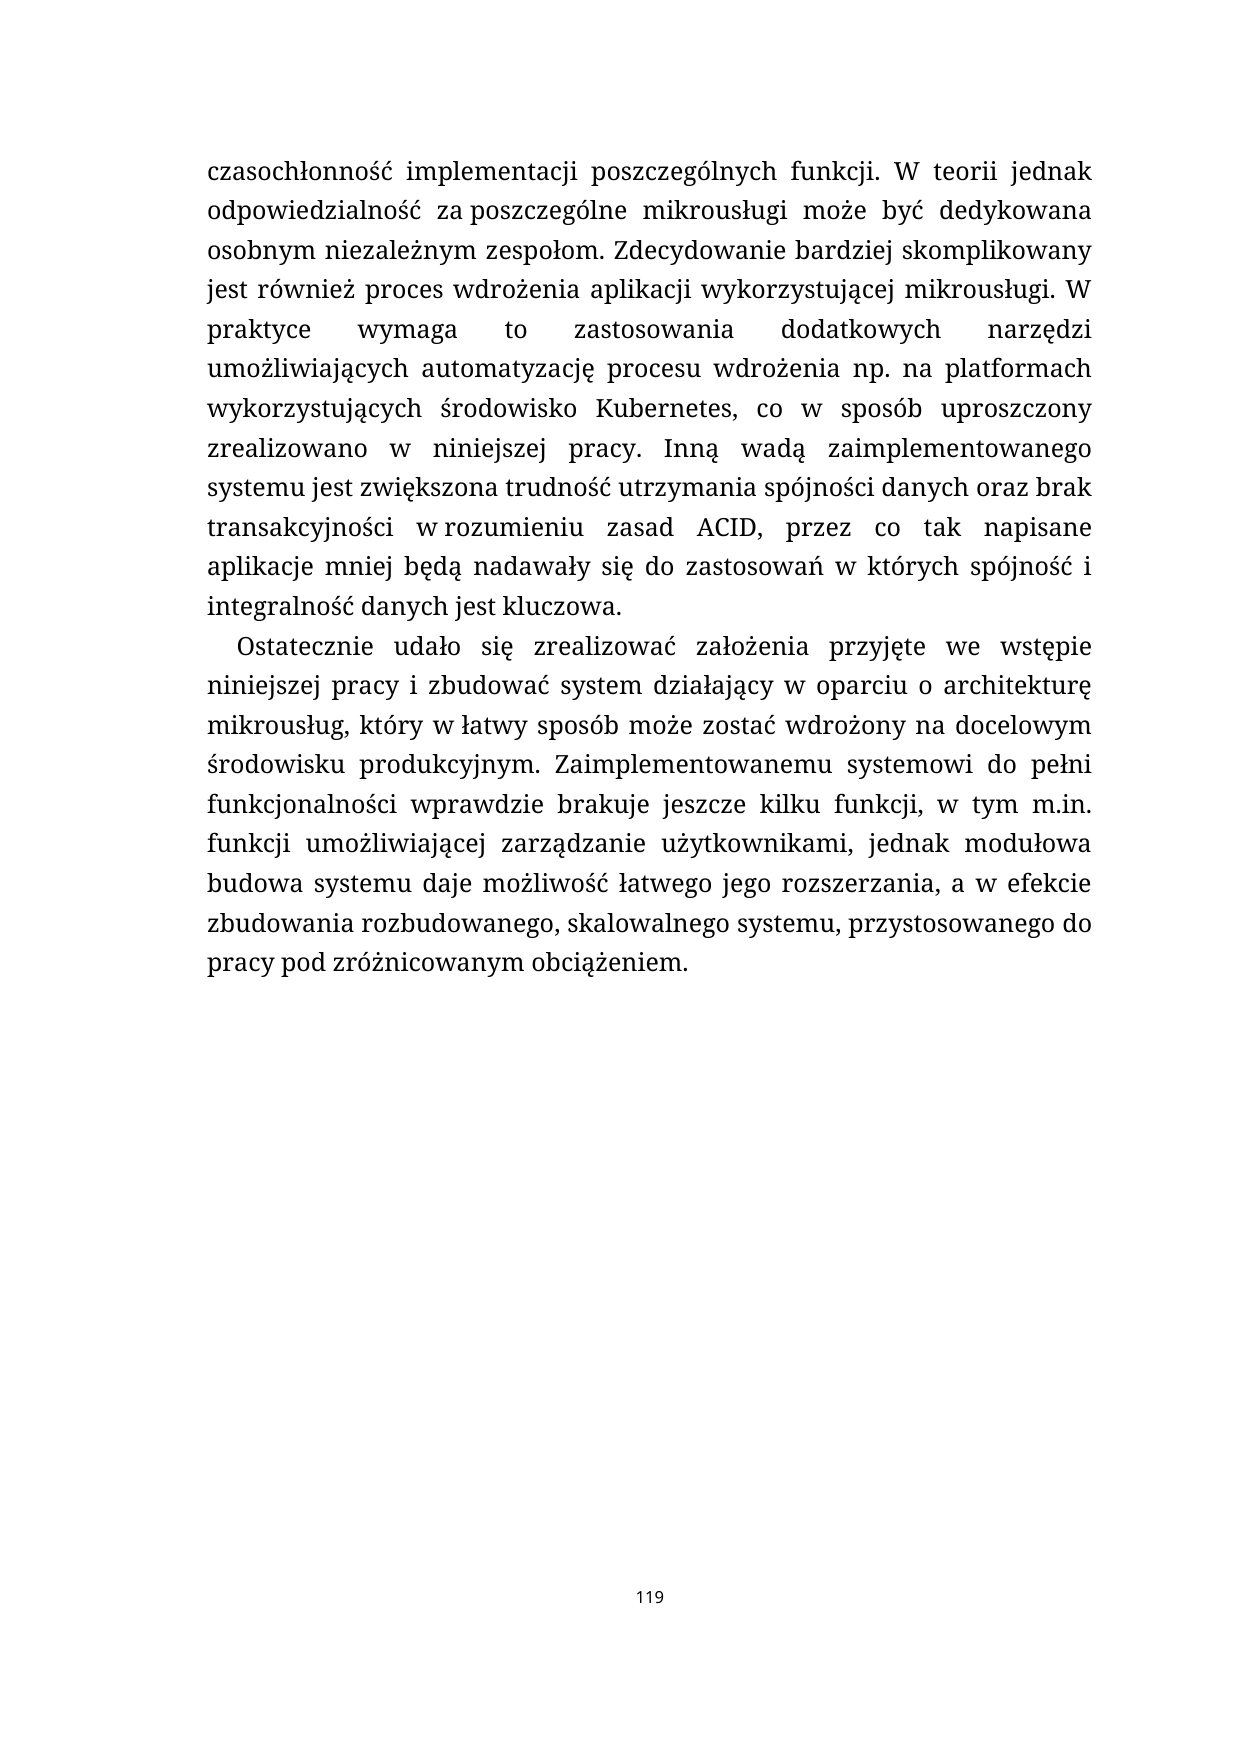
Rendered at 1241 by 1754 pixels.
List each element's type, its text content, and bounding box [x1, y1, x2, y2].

text Ostatecznie udało się zrealizować założenia przyjęte we wstępie niniejszej pracy i zbudować system działający w oparciu o architekturę mikrousług, który w łatwy sposób może zostać wdrożony na docelowym środowisku produkcyjnym. Zaimplementowanemu systemowi do pełni funkcjonalności wprawdzie brakuje jeszcze kilku funkcji, w tym m.in. funkcji umożliwiającej zarządzanie użytkownikami, jednak modułowa budowa systemu daje możliwość łatwego jego rozszerzania, a w efekcie zbudowania rozbudowanego, skalowalnego systemu, przystosowanego do pracy pod zróżnicowanym obciążeniem. [207, 623, 1092, 979]
